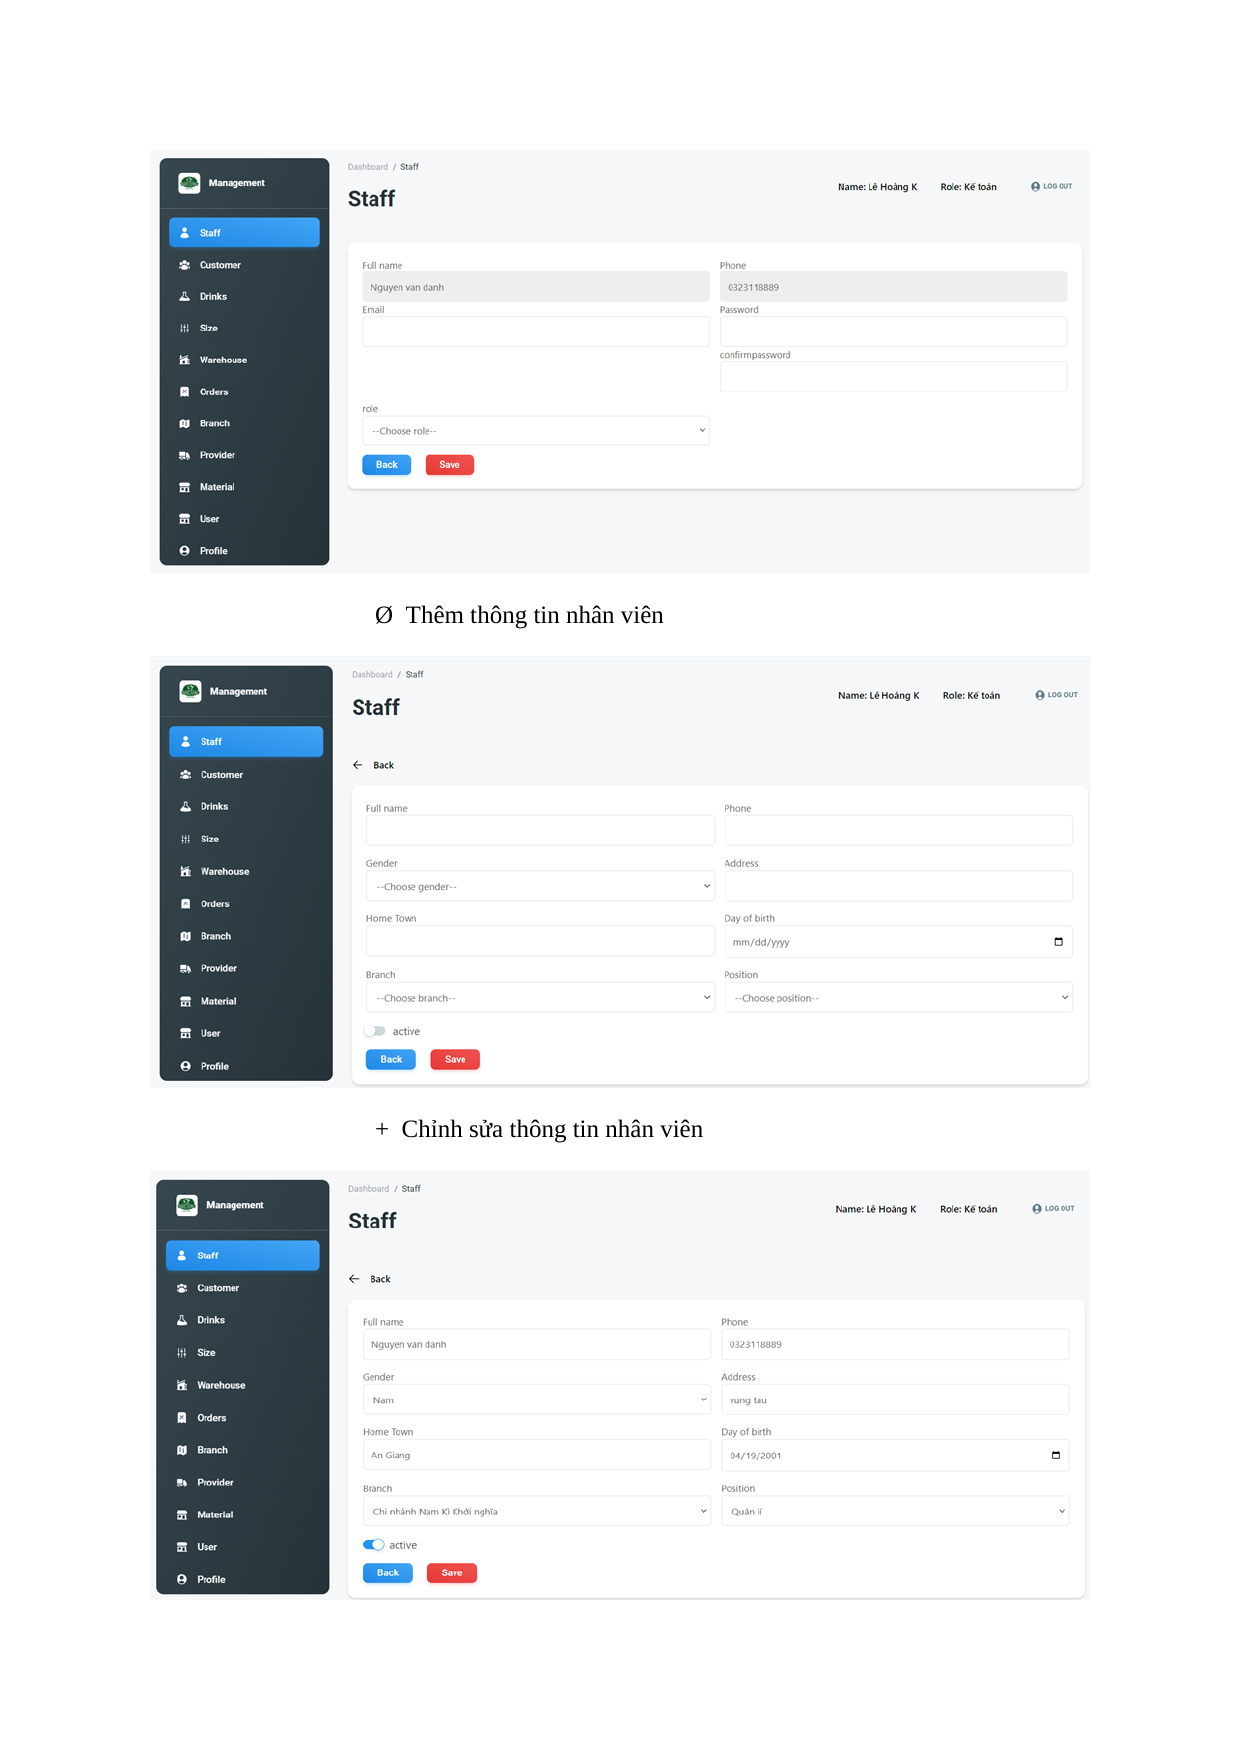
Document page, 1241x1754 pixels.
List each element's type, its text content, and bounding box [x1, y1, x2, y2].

picture [150, 1170, 1091, 1600]
picture [150, 656, 1091, 1088]
picture [150, 150, 1091, 573]
text Ø Thêm thông tin nhân viên [375, 600, 1090, 629]
text + Chỉnh sửa thông tin nhân viên [375, 1114, 1090, 1143]
